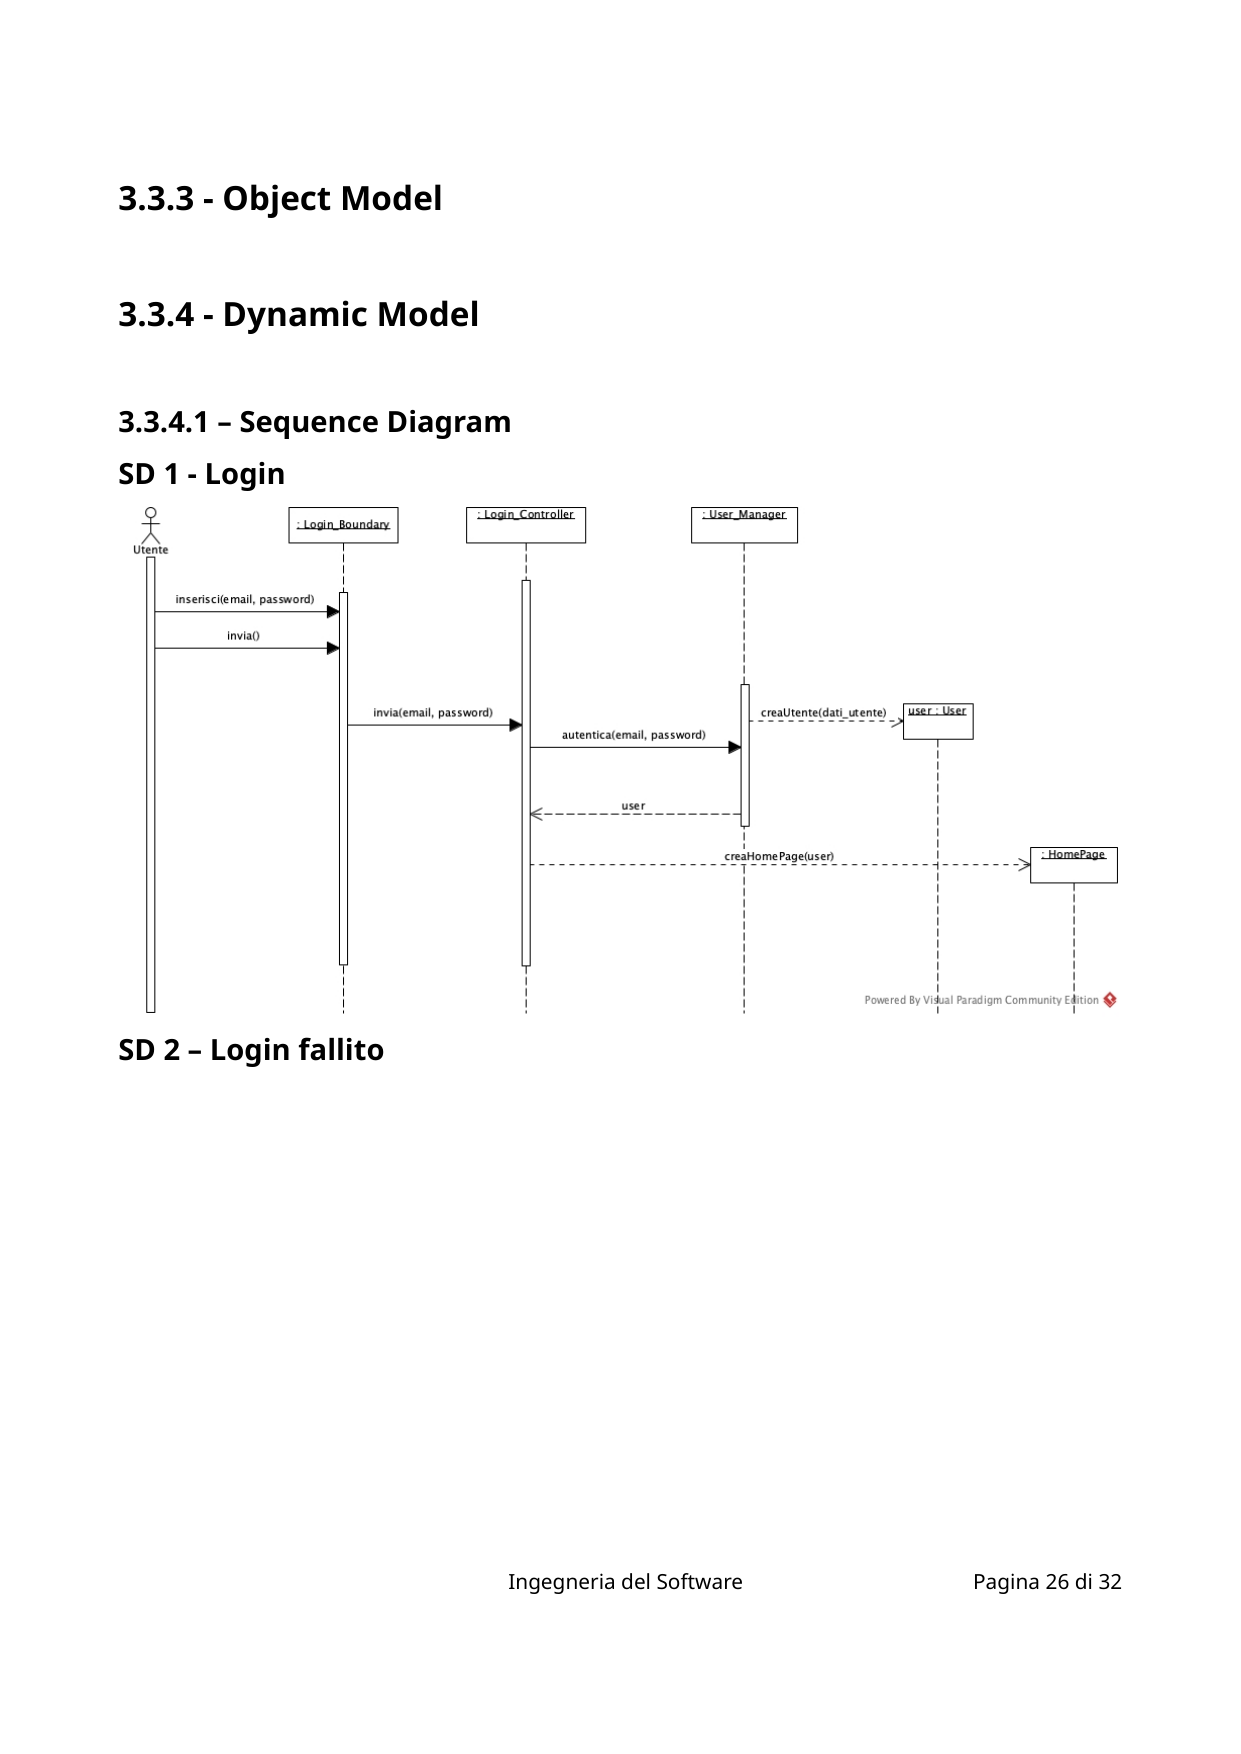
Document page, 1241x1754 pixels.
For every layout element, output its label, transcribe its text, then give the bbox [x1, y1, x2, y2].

text SD 1 - Login [118, 453, 1122, 493]
text 3.3.4.1 – Sequence Diagram [118, 401, 1122, 441]
text 3.3.4 - Dynamic Model [118, 291, 1122, 336]
picture [118, 505, 1122, 1017]
text 3.3.3 - Object Model [118, 175, 1122, 220]
text SD 2 – Login fallito [118, 1029, 1122, 1068]
